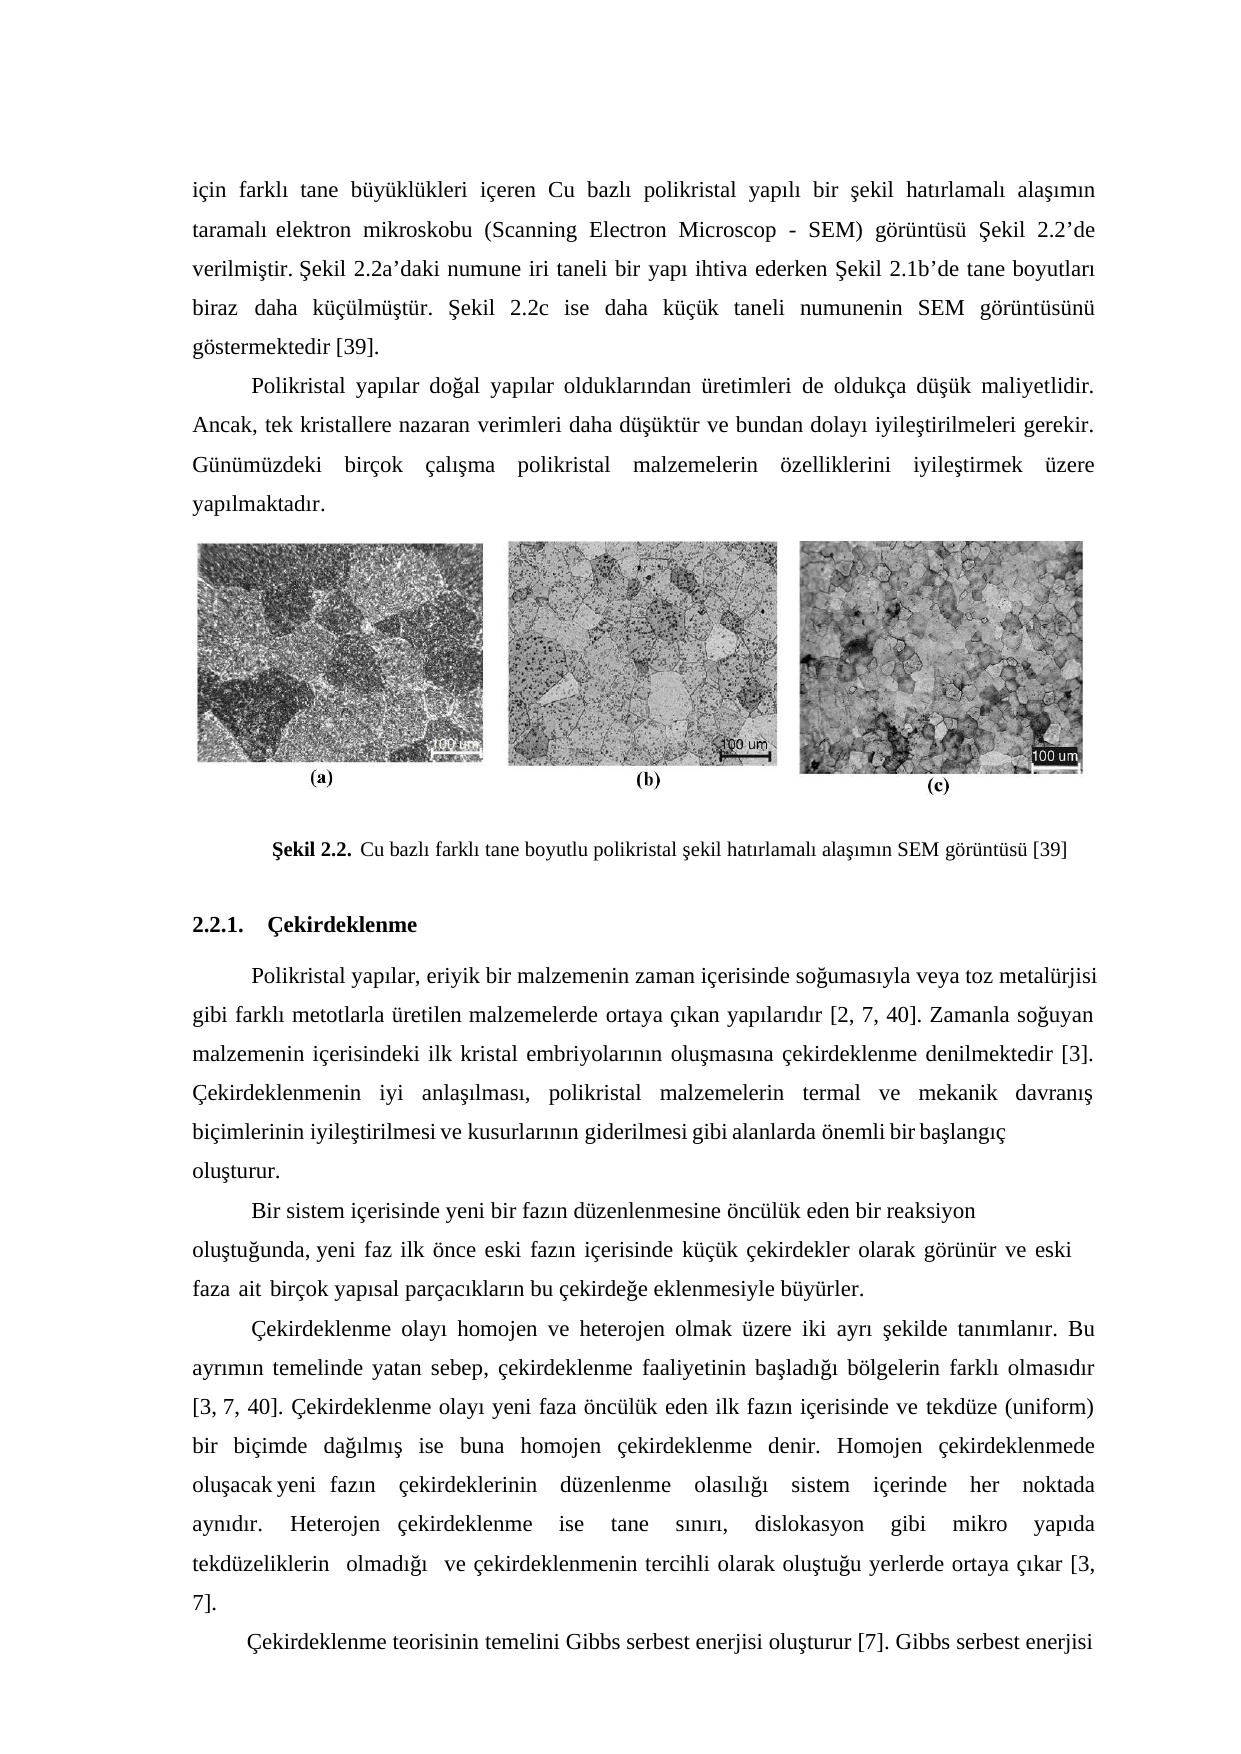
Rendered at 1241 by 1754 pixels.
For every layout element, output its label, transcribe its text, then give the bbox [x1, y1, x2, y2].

text Polikristal yapılar doğal yapılar olduklarından üretimleri de oldukça düşük maliyetlidir. Ancak, tek kristallere nazaran verimleri daha düşüktür ve bundan dolayı iyileştirilmeleri gerekir. Günümüzdeki birçok çalışma polikristal malzemelerin özelliklerini iyileştirmek üzere yapılmaktadır. [192, 372, 1095, 516]
text 2.2.1. Çekirdeklenme [192, 911, 1154, 937]
text için farklı tane büyüklükleri içeren Cu bazlı polikristal yapılı bir şekil hatırlamalı alaşımın taramalı elektron mikroskobu (Scanning Electron Microscop - SEM) görüntüsü Şekil 2.2’de verilmiştir. Şekil 2.2a’daki numune iri taneli bir yapı ihtiva ederken Şekil 2.1b’de tane boyutları biraz daha küçülmüştür. Şekil 2.2c ise daha küçük taneli numunenin SEM görüntüsünü göstermektedir [39]. [192, 177, 1095, 359]
text Polikristal yapılar, eriyik bir malzemenin zaman içerisinde soğumasıyla veya toz metalürjisi gibi farklı metotlarla üretilen malzemelerde ortaya çıkan yapılarıdır [2, 7, 40]. Zamanla soğuyan malzemenin içerisindeki ilk kristal embriyolarının oluşmasına çekirdeklenme denilmektedir [3]. Çekirdeklenmenin iyi anlaşılması, polikristal malzemelerin termal ve mekanik davranış biçimlerinin iyileştirilmesive kusurlarının giderilmesigibialanlarda önemlibirbaşlangıç oluşturur. [192, 962, 1099, 1184]
text Bir sistem içerisinde yeni bir fazın düzenlenmesine öncülük eden bir reaksiyon oluştuğunda, yeni faz ilk önce eski fazın içerisinde küçük çekirdekler olarak görünür ve eski faza ait birçok yapısal parçacıkların bu çekirdeğe eklenmesiyle büyürler. [192, 1197, 1099, 1302]
text Şekil 2.2. Cu bazlı farklı tane boyutlu polikristal şekil hatırlamalı alaşımın SEM görüntüsü [39] [272, 837, 1154, 861]
text Çekirdeklenme olayı homojen ve heterojen olmak üzere iki ayrı şekilde tanımlanır. Bu ayrımın temelinde yatan sebep, çekirdeklenme faaliyetinin başladığı bölgelerin farklı olmasıdır [3, 7, 40]. Çekirdeklenme olayı yeni faza öncülük eden ilk fazın içerisinde ve tekdüze (uniform) bir biçimde dağılmış ise buna homojen çekirdeklenme denir. Homojen çekirdeklenmede oluşacakyeni fazın çekirdeklerinin düzenlenme olasılığı sistem içerinde her noktada aynıdır. Heterojen çekirdeklenme ise tane sınırı, dislokasyon gibi mikro yapıda tekdüzeliklerin olmadığı ve çekirdeklenmenin tercihli olarak oluştuğu yerlerde ortaya çıkar [3, 7]. [192, 1314, 1095, 1615]
picture [195, 541, 1088, 800]
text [187, 1628, 1093, 1654]
